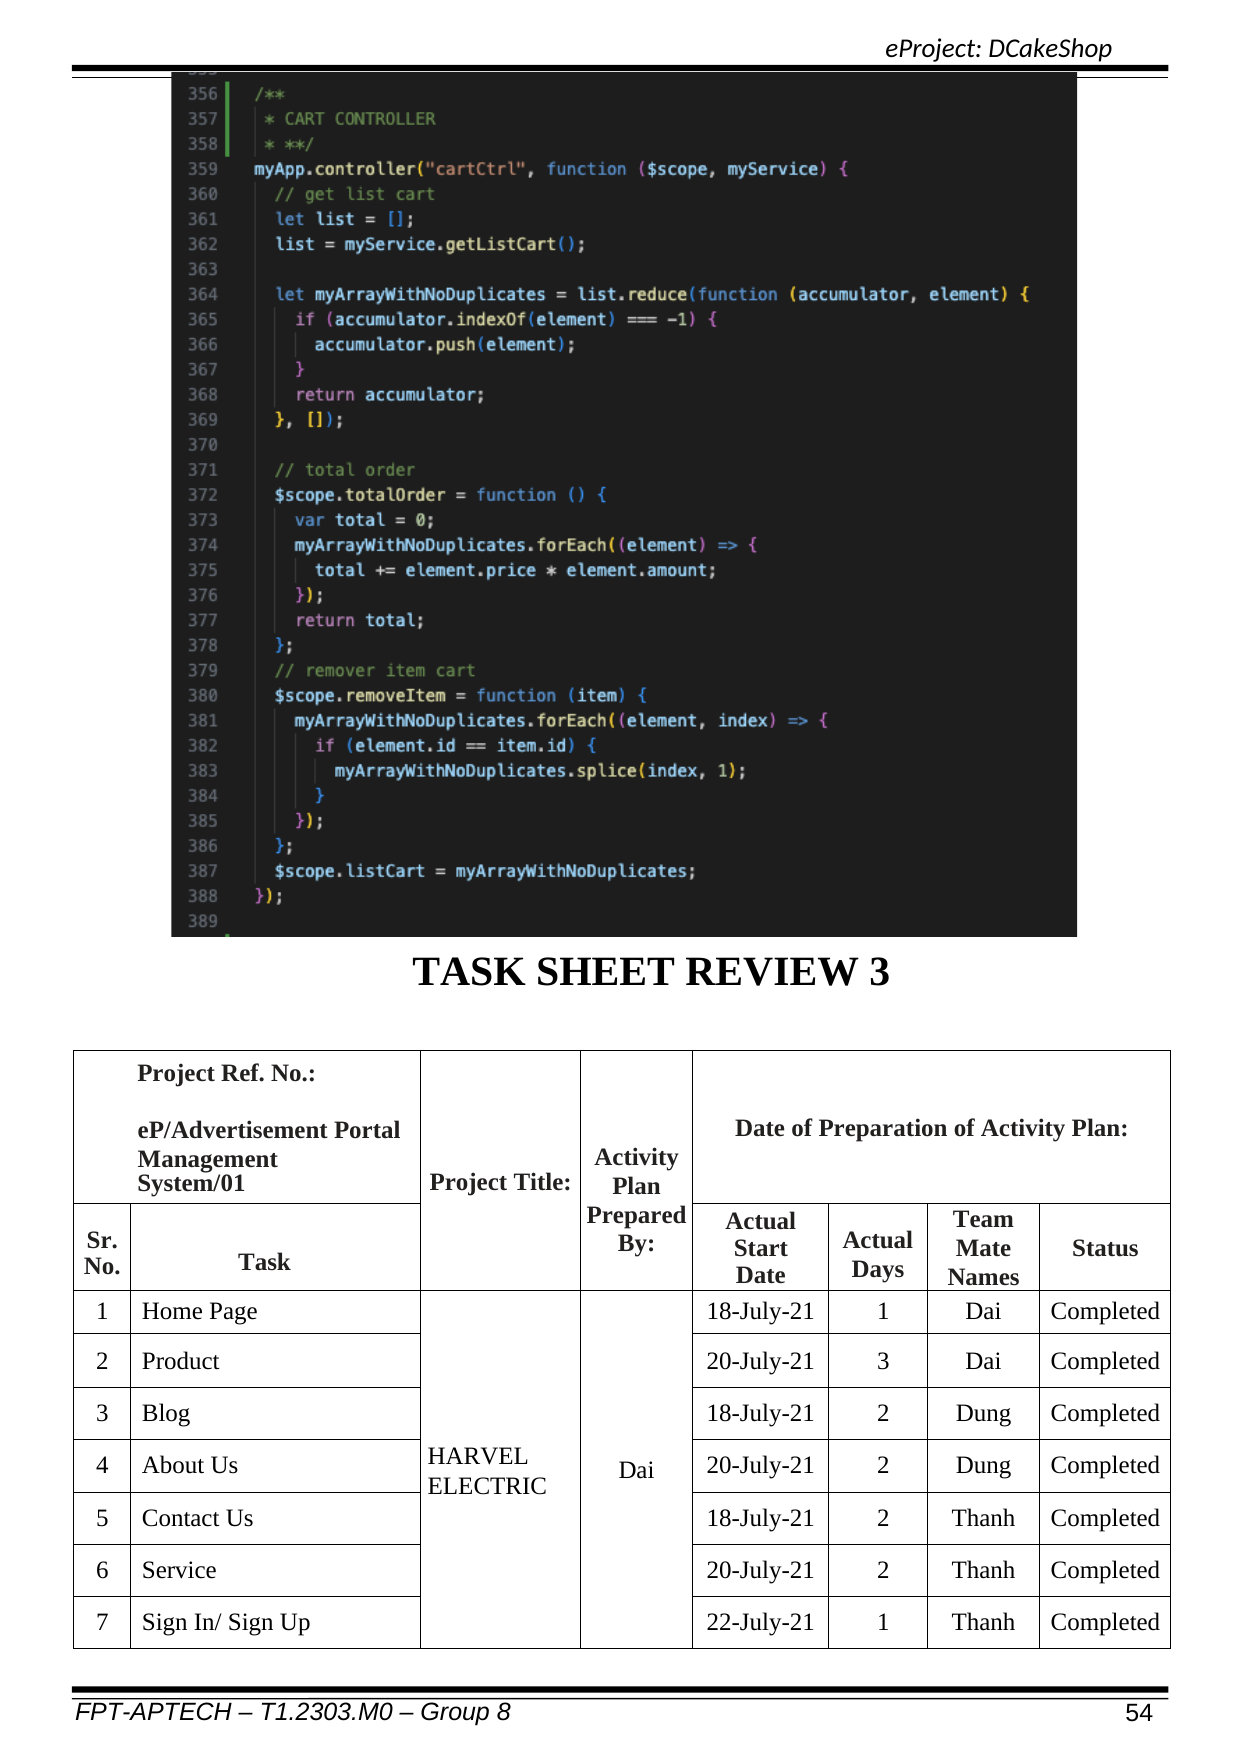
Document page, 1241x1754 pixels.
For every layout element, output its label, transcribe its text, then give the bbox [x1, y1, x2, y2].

table_cell 5 [74, 1493, 130, 1544]
table_cell 2 [829, 1493, 927, 1544]
table_cell Product [131, 1334, 420, 1387]
table_cell Dai [581, 1291, 692, 1648]
table_cell Completed [1040, 1388, 1170, 1439]
table_cell Blog [131, 1388, 420, 1439]
table_cell Completed [1040, 1493, 1170, 1544]
table_cell 20-July-21 [693, 1545, 828, 1596]
table_header Project Title: [421, 1051, 580, 1290]
table_cell 2 [829, 1545, 927, 1596]
table_cell Task [131, 1204, 420, 1290]
table_cell 6 [74, 1545, 130, 1596]
table_cell Thanh [928, 1545, 1039, 1596]
table_cell 1 [829, 1291, 927, 1333]
table_cell 4 [74, 1440, 130, 1492]
table_cell About Us [131, 1440, 420, 1492]
table_cell Thanh [928, 1597, 1039, 1648]
table_cell Dung [928, 1388, 1039, 1439]
table_cell Contact Us [131, 1493, 420, 1544]
table_cell 3 [829, 1334, 927, 1387]
table_cell 7 [74, 1597, 130, 1648]
table_cell 18-July-21 [693, 1493, 828, 1544]
table_cell Completed [1040, 1545, 1170, 1596]
subtitle TASK SHEET REVIEW 3 [99, 946, 1203, 994]
table_cell 1 [74, 1291, 130, 1333]
table_cell Completed [1040, 1597, 1170, 1648]
table_cell 20-July-21 [693, 1334, 828, 1387]
table_cell Actual Start Date [693, 1204, 828, 1290]
table_cell Sr. No. [74, 1204, 130, 1290]
table_cell 2 [829, 1440, 927, 1492]
table_cell Actual Days [829, 1204, 927, 1290]
table_cell Sign In/ Sign Up [131, 1597, 420, 1648]
table_cell Service [131, 1545, 420, 1596]
table_cell Thanh [928, 1493, 1039, 1544]
table_cell 1 [829, 1597, 927, 1648]
table_cell Completed [1040, 1291, 1170, 1333]
table_cell Team Mate Names [928, 1204, 1039, 1290]
table_cell Dai [928, 1334, 1039, 1387]
table_header Date of Preparation of Activity Plan: [693, 1051, 1170, 1203]
table_cell 20-July-21 [693, 1440, 828, 1492]
table_header Activity Plan Prepared By: [581, 1051, 692, 1290]
table_header Project Ref. No.: eP/Advertisement Portal Management System/01 [74, 1051, 420, 1203]
table_cell 22-July-21 [693, 1597, 828, 1648]
table_cell Home Page [131, 1291, 420, 1333]
table_cell HARVEL ELECTRIC [421, 1291, 580, 1648]
table_cell Completed [1040, 1440, 1170, 1492]
table_cell 2 [829, 1388, 927, 1439]
picture [171, 72, 1078, 937]
table_cell Dung [928, 1440, 1039, 1492]
table_cell Dai [928, 1291, 1039, 1333]
table_cell Completed [1040, 1334, 1170, 1387]
table_cell 3 [74, 1388, 130, 1439]
table_cell 2 [74, 1334, 130, 1387]
table_cell Status [1040, 1204, 1170, 1290]
table_cell 18-July-21 [693, 1291, 828, 1333]
table_cell 18-July-21 [693, 1388, 828, 1439]
